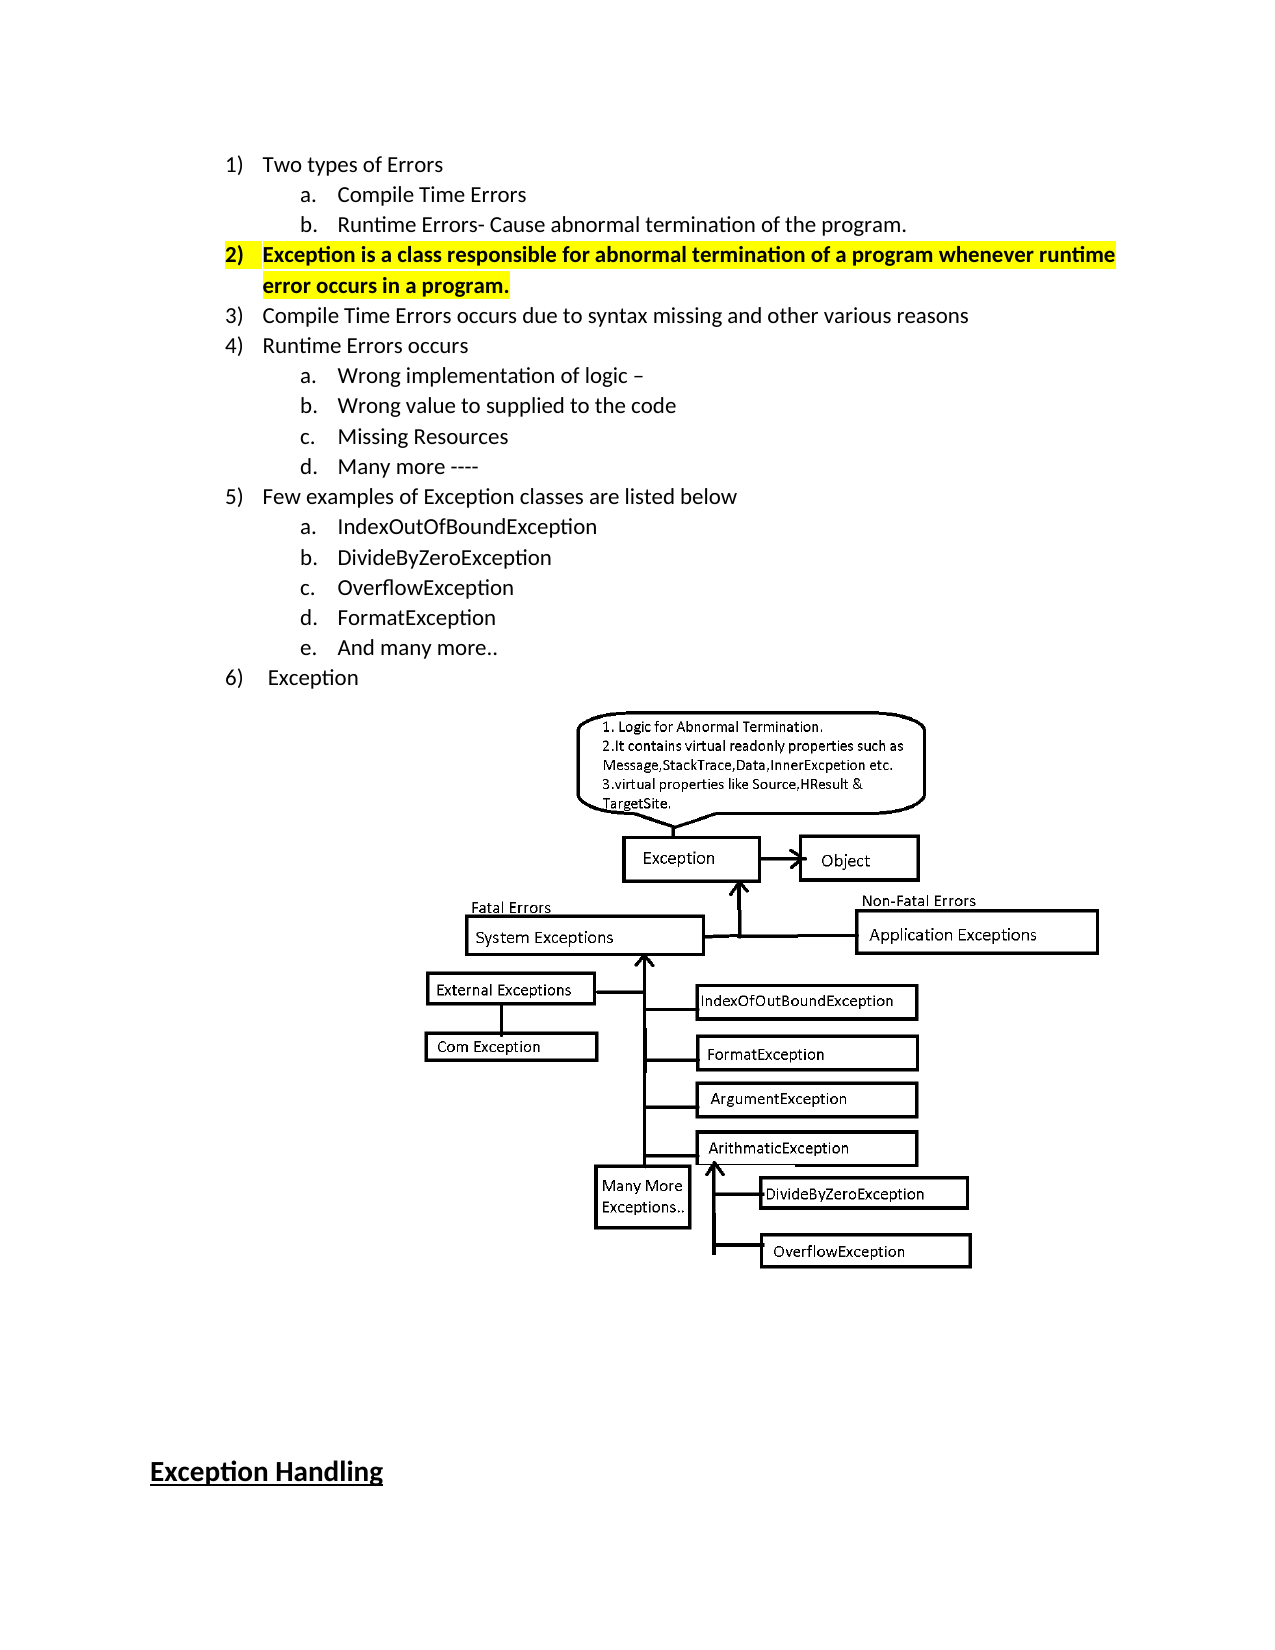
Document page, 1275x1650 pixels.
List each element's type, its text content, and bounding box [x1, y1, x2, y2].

list And many more.. [300, 633, 1125, 661]
list OverflowException [300, 573, 1125, 601]
list Few examples of Exception classes are listed below [225, 482, 1125, 510]
list Compile Time Errors occurs due to syntax missing and other various reasons [225, 301, 1125, 329]
text Exception Handling [150, 1453, 1125, 1489]
list FormatException [300, 603, 1125, 631]
list DivideByZeroException [300, 543, 1125, 571]
list Missing Resources [300, 422, 1125, 450]
list Many more ---- [300, 452, 1125, 480]
list Compile Time Errors [300, 180, 1125, 208]
list Exception is a class responsible for abnormal termination of a program whenever runtime error occurs in a program. [225, 241, 1125, 299]
list Wrong implementation of logic – [300, 361, 1125, 389]
list IndexOutOfBoundException [300, 512, 1125, 541]
list Two types of Errors [225, 150, 1125, 178]
picture [401, 693, 1116, 1284]
list Exception [225, 663, 1125, 692]
list Wrong value to supplied to the code [300, 392, 1125, 420]
list Runtime Errors- Cause abnormal termination of the program. [300, 210, 1125, 238]
list Runtime Errors occurs [225, 331, 1125, 359]
